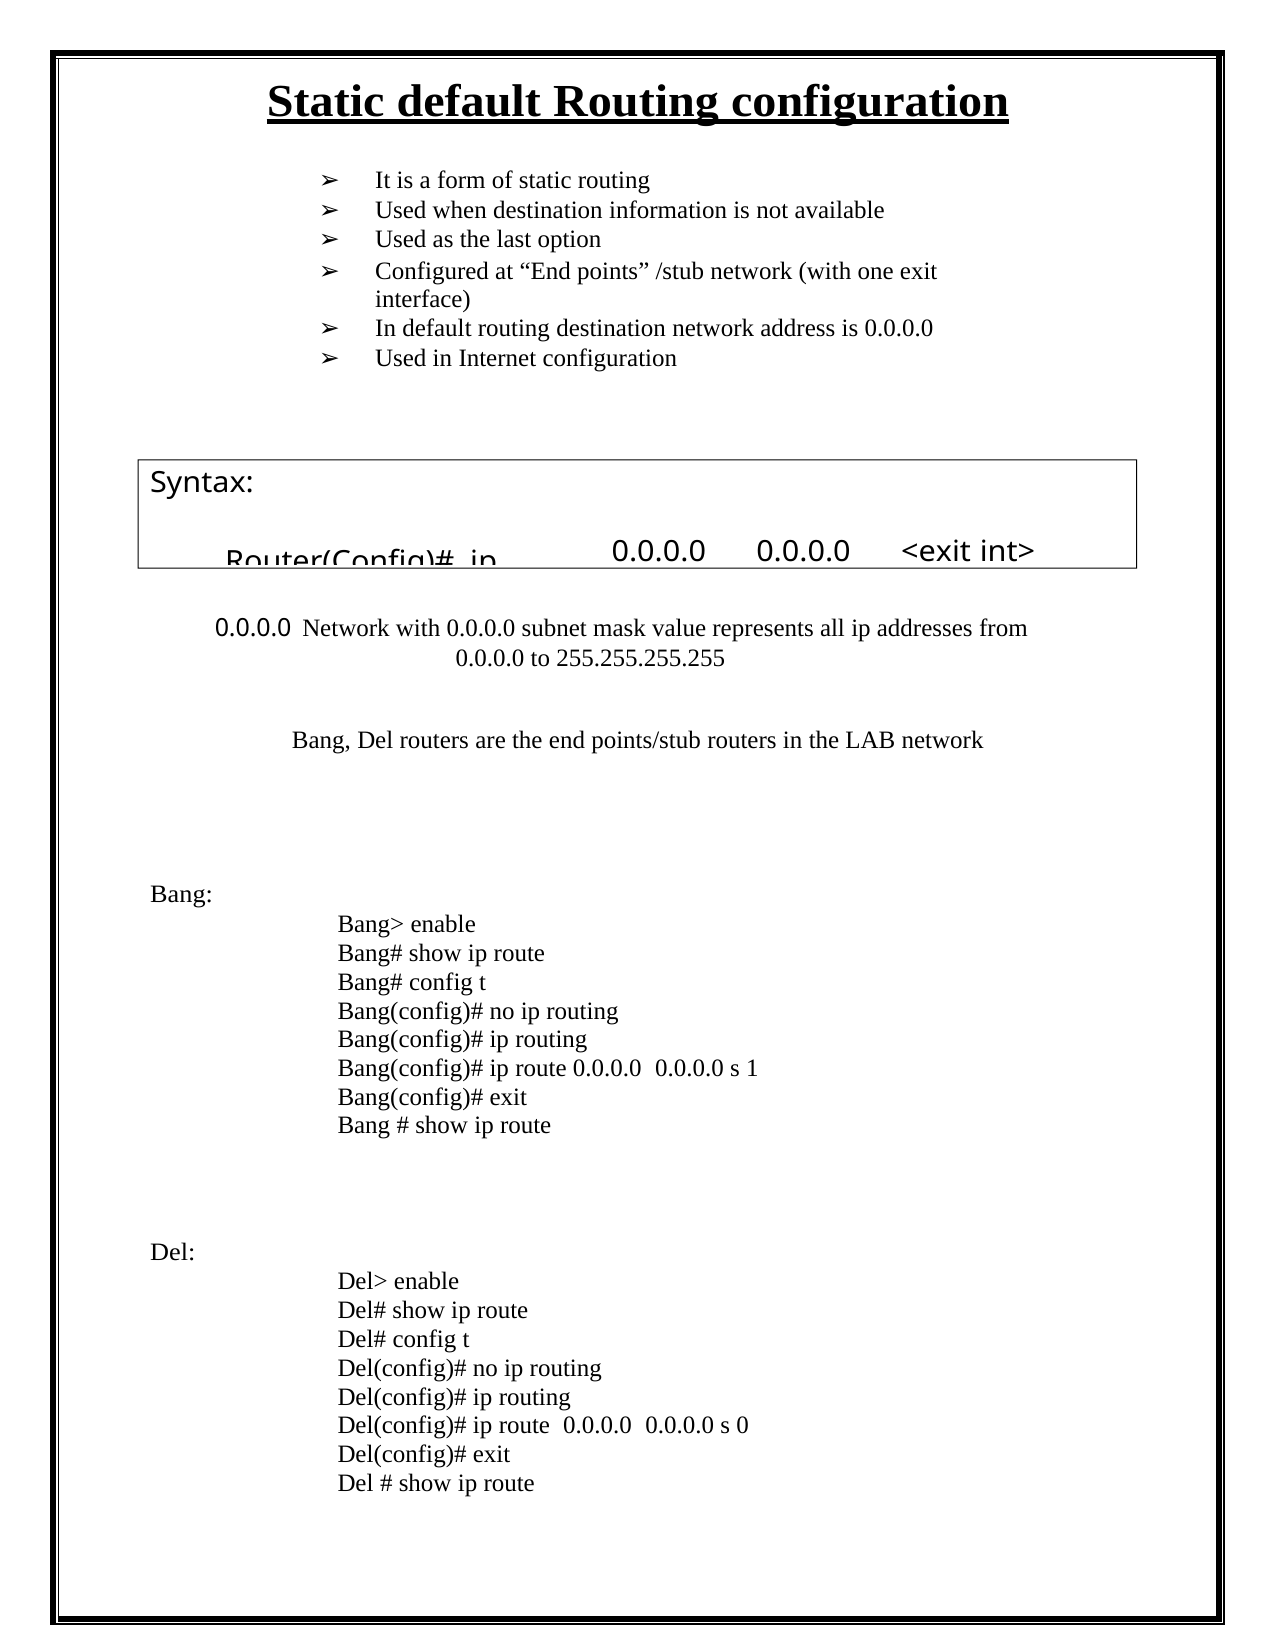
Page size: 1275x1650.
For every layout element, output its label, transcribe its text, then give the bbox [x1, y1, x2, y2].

subtitle Static default Routing configuration [248, 73, 1027, 126]
list Network with 0.0.0.0 subnet mask value represents all ip addresses from 0.0.0.0 to 255.255.255.255 [214, 609, 1060, 672]
text Bang> enable [337, 909, 1181, 938]
text Del(config)# ip route 0.0.0.0 0.0.0.0 s 0 Del(config)# exit [337, 1411, 798, 1468]
list In default routing destination network address is 0.0.0.0 [319, 313, 1181, 342]
text Del> enable [337, 1267, 1181, 1296]
text Bang(config)# ip route 0.0.0.0 0.0.0.0 s 1 Bang(config)# exit [337, 1053, 808, 1111]
list It is a form of static routing [319, 164, 1181, 195]
list Used as the last option [319, 224, 1181, 253]
text Del(config)# no ip routing Del(config)# ip routing [337, 1353, 626, 1411]
text Del # show ip route [337, 1468, 1181, 1497]
list Used when destination information is not available [319, 195, 1181, 224]
text Bang(config)# no ip routing Bang(config)# ip routing [337, 996, 644, 1053]
subtitle Del: [150, 1237, 209, 1265]
text Bang, Del routers are the end points/stub routers in the LAB network [248, 725, 1027, 754]
text Del# show ip route Del# config t [337, 1296, 549, 1353]
list Used in Internet configuration [319, 342, 1181, 373]
list Configured at “End points” /stub network (with one exit interface) [319, 253, 1011, 313]
text Bang# show ip route Bang# config t [337, 938, 566, 996]
subtitle Bang: [150, 879, 230, 908]
text Bang # show ip route [337, 1111, 1181, 1140]
